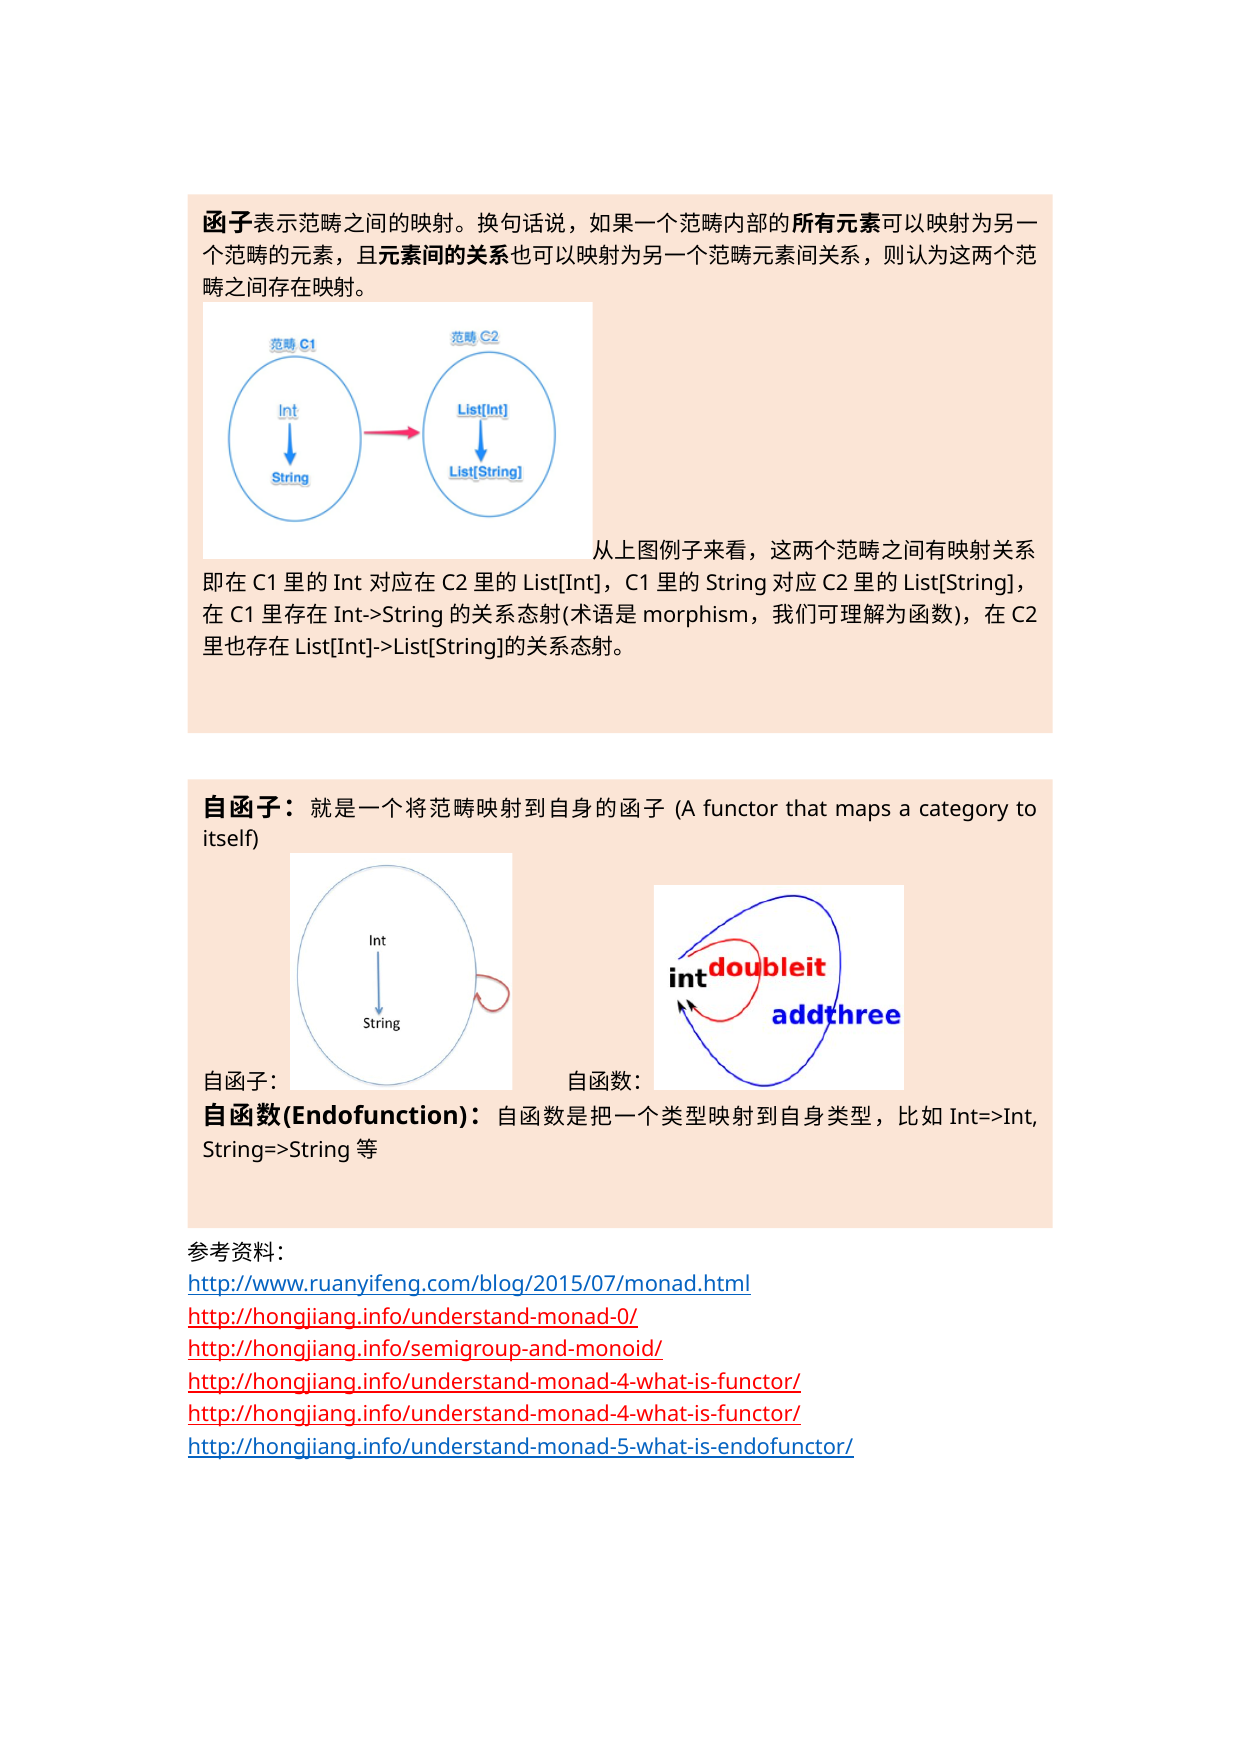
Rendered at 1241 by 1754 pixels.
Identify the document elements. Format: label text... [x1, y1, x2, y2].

text http://hongjiang.info/understand-monad-4-what-is-functor/ [187, 1364, 1053, 1397]
text http://hongjiang.info/semigroup-and-monoid/ [187, 1332, 1053, 1364]
picture [290, 853, 513, 1090]
picture [653, 885, 904, 1090]
text http://hongjiang.info/understand-monad-5-what-is-endofunctor/ [187, 1429, 1053, 1462]
text 参考资料： http://www.ruanyifeng.com/blog/2015/07/monad.html [187, 1234, 1053, 1299]
text http://hongjiang.info/understand-monad-4-what-is-functor/ [187, 1397, 1053, 1429]
text http://hongjiang.info/understand-monad-0/ [187, 1299, 1053, 1332]
